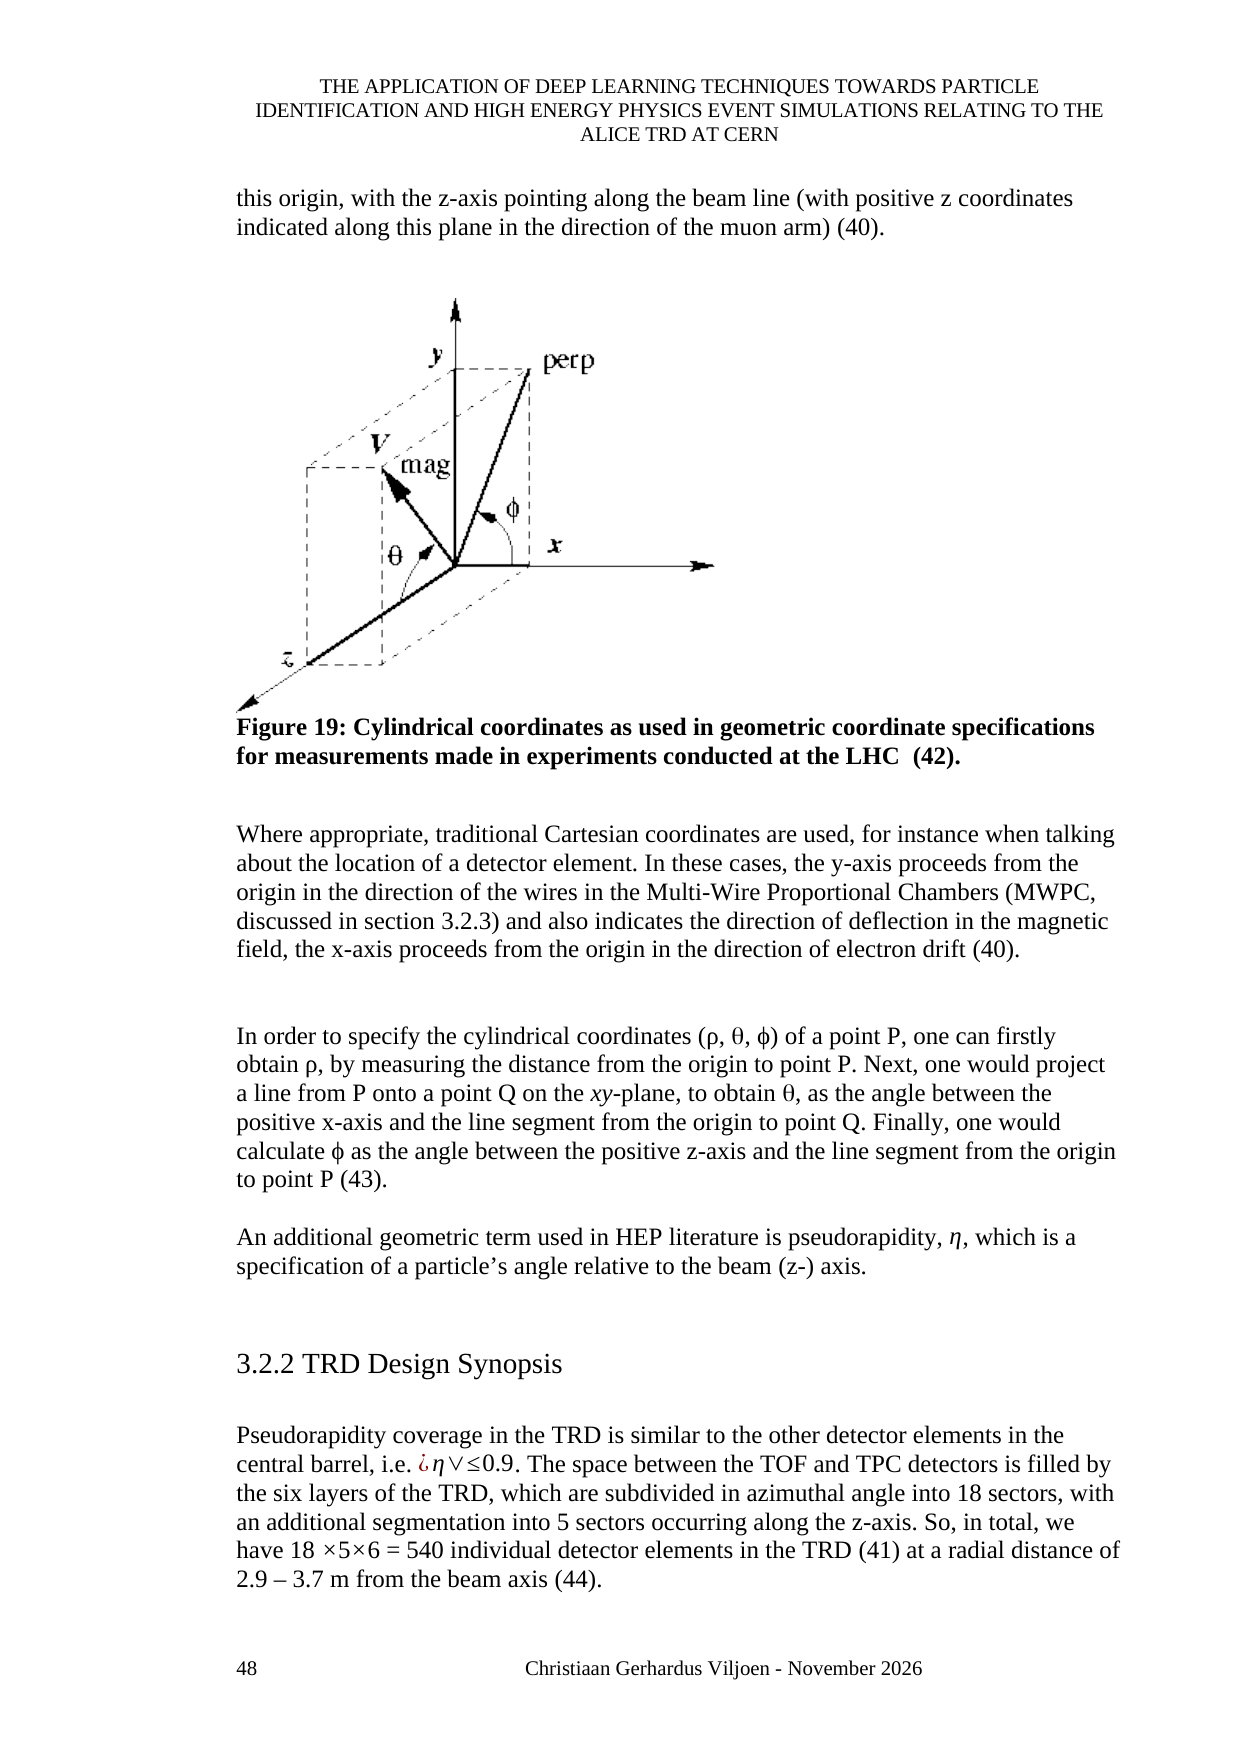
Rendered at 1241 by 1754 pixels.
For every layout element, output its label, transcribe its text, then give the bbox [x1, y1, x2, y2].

text Figure 19: Cylindrical coordinates as used in geometric coordinate specifications for measurements made in experiments conducted at the LHC . [236, 712, 1122, 770]
text In order to specify the cylindrical coordinates (ρ, , ϕ) of a point P, one can firstly obtain ρ, by measuring the distance from the origin to point P. Next, one would project a line from P onto a point Q on the xy-plane, to obtain , as the angle between the positive x-axis and the line segment from the origin to point Q. Finally, one would calculate ϕ as the angle between the positive z-axis and the line segment from the origin to point P . [236, 1021, 1122, 1193]
text Pseudorapidity coverage in the TRD is similar to the other detector elements in the central barrel, i.e. . The space between the TOF and TPC detectors is filled by the six layers of the TRD, which are subdivided in azimuthal angle into 18 sectors, with an additional segmentation into 5 sectors occurring along the z-axis. So, in total, we have 18 56 = 540 individual detector elements in the TRD at a radial distance of 2.9 – 3.7 m from the beam axis . [236, 1421, 1122, 1593]
text Where appropriate, traditional Cartesian coordinates are used, for instance when talking about the location of a detector element. In these cases, the y-axis proceeds from the origin in the direction of the wires in the Multi-Wire Proportional Chambers (MWPC, discussed in section 3.2.3) and also indicates the direction of deflection in the magnetic field, the x-axis proceeds from the origin in the direction of electron drift . [236, 819, 1122, 963]
picture [236, 298, 715, 713]
subtitle TRD Design Synopsis [236, 1346, 1122, 1379]
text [236, 183, 1122, 241]
text An additional geometric term used in HEP literature is pseudorapidity, , which is a specification of a particle’s angle relative to the beam (z-) axis. [236, 1222, 1122, 1279]
